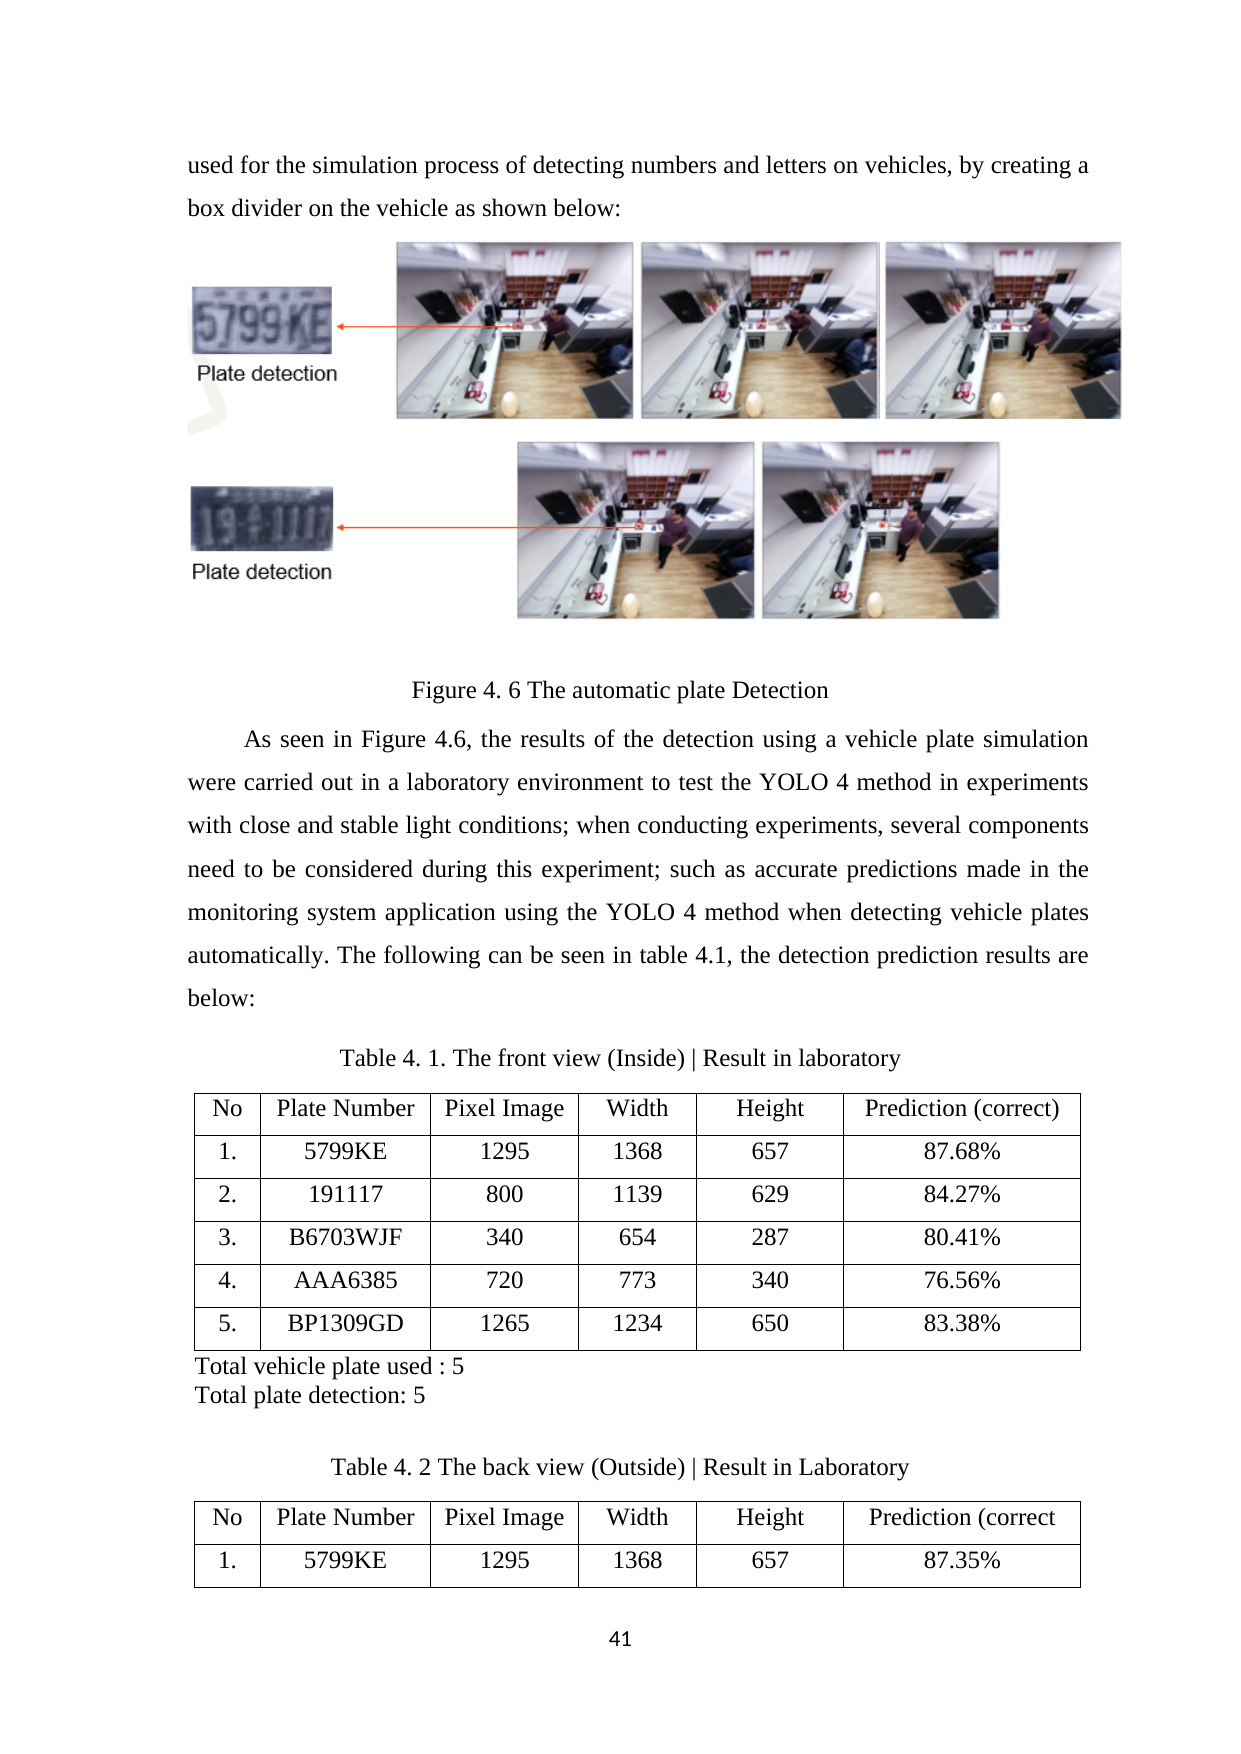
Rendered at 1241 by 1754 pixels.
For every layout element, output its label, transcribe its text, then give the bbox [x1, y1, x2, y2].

table_cell 1. [195, 1136, 260, 1178]
table_cell 5799KE [261, 1136, 430, 1178]
table_cell 1368 [579, 1545, 696, 1587]
table_cell 629 [697, 1179, 843, 1221]
table_cell BP1309GD [261, 1308, 430, 1350]
table_cell 2. [195, 1179, 260, 1221]
table_header Prediction (correct [844, 1502, 1080, 1544]
table_cell 83.38% [844, 1308, 1080, 1350]
table_cell 773 [579, 1265, 696, 1307]
text Table 4. 2 The back view (Outside) | Result in Laboratory [150, 1452, 1090, 1480]
table_cell 5. [195, 1308, 260, 1350]
table_cell 1234 [579, 1308, 696, 1350]
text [187, 150, 1090, 222]
table_header No [195, 1094, 260, 1135]
table_header No [195, 1502, 260, 1544]
table_cell 80.41% [844, 1222, 1080, 1264]
table_cell 1265 [431, 1308, 578, 1350]
table_header Plate Number [261, 1502, 430, 1544]
table_header Width [579, 1094, 696, 1135]
table_header Height [697, 1502, 843, 1544]
table_cell AAA6385 [261, 1265, 430, 1307]
text As seen in Figure 4.6, the results of the detection using a vehicle plate simulation were carried out in a laboratory environment to test the YOLO 4 method in experiments with close and stable light conditions; when conducting experiments, several components need to be considered during this experiment; such as accurate predictions made in the monitoring system application using the YOLO 4 method when detecting vehicle plates automatically. The following can be seen in table 4.1, the detection prediction results are below: [187, 724, 1090, 1012]
table_header Plate Number [261, 1094, 430, 1135]
table_cell 1295 [431, 1136, 578, 1178]
table_cell 84.27% [844, 1179, 1080, 1221]
table_cell 650 [697, 1308, 843, 1350]
text Total vehicle plate used : 5 [150, 1351, 1090, 1380]
table_header Pixel Image [431, 1502, 578, 1544]
table_cell 1139 [579, 1179, 696, 1221]
text Total plate detection: 5 [150, 1380, 1090, 1408]
table_cell 657 [697, 1545, 843, 1587]
table_cell 340 [431, 1222, 578, 1264]
table_cell 340 [697, 1265, 843, 1307]
table_header Prediction (correct) [844, 1094, 1080, 1135]
table_cell 800 [431, 1179, 578, 1221]
table_cell 4. [195, 1265, 260, 1307]
picture [187, 236, 1128, 644]
table_cell 1368 [579, 1136, 696, 1178]
table_header Height [697, 1094, 843, 1135]
table_cell 76.56% [844, 1265, 1080, 1307]
table_cell 654 [579, 1222, 696, 1264]
table_header Pixel Image [431, 1094, 578, 1135]
text Table 4. 1. The front view (Inside) | Result in laboratory [150, 1043, 1090, 1072]
table_cell 720 [431, 1265, 578, 1307]
table_cell 657 [697, 1136, 843, 1178]
table_cell 5799KE [261, 1545, 430, 1587]
table_cell 87.35% [844, 1545, 1080, 1587]
table_cell 191117 [261, 1179, 430, 1221]
table_cell 87.68% [844, 1136, 1080, 1178]
table_cell 3. [195, 1222, 260, 1264]
table_cell 1. [195, 1545, 260, 1587]
table_cell 287 [697, 1222, 843, 1264]
text Figure 4. 6 The automatic plate Detection [150, 675, 1090, 703]
table_header Width [579, 1502, 696, 1544]
table_cell B6703WJF [261, 1222, 430, 1264]
table_cell 1295 [431, 1545, 578, 1587]
